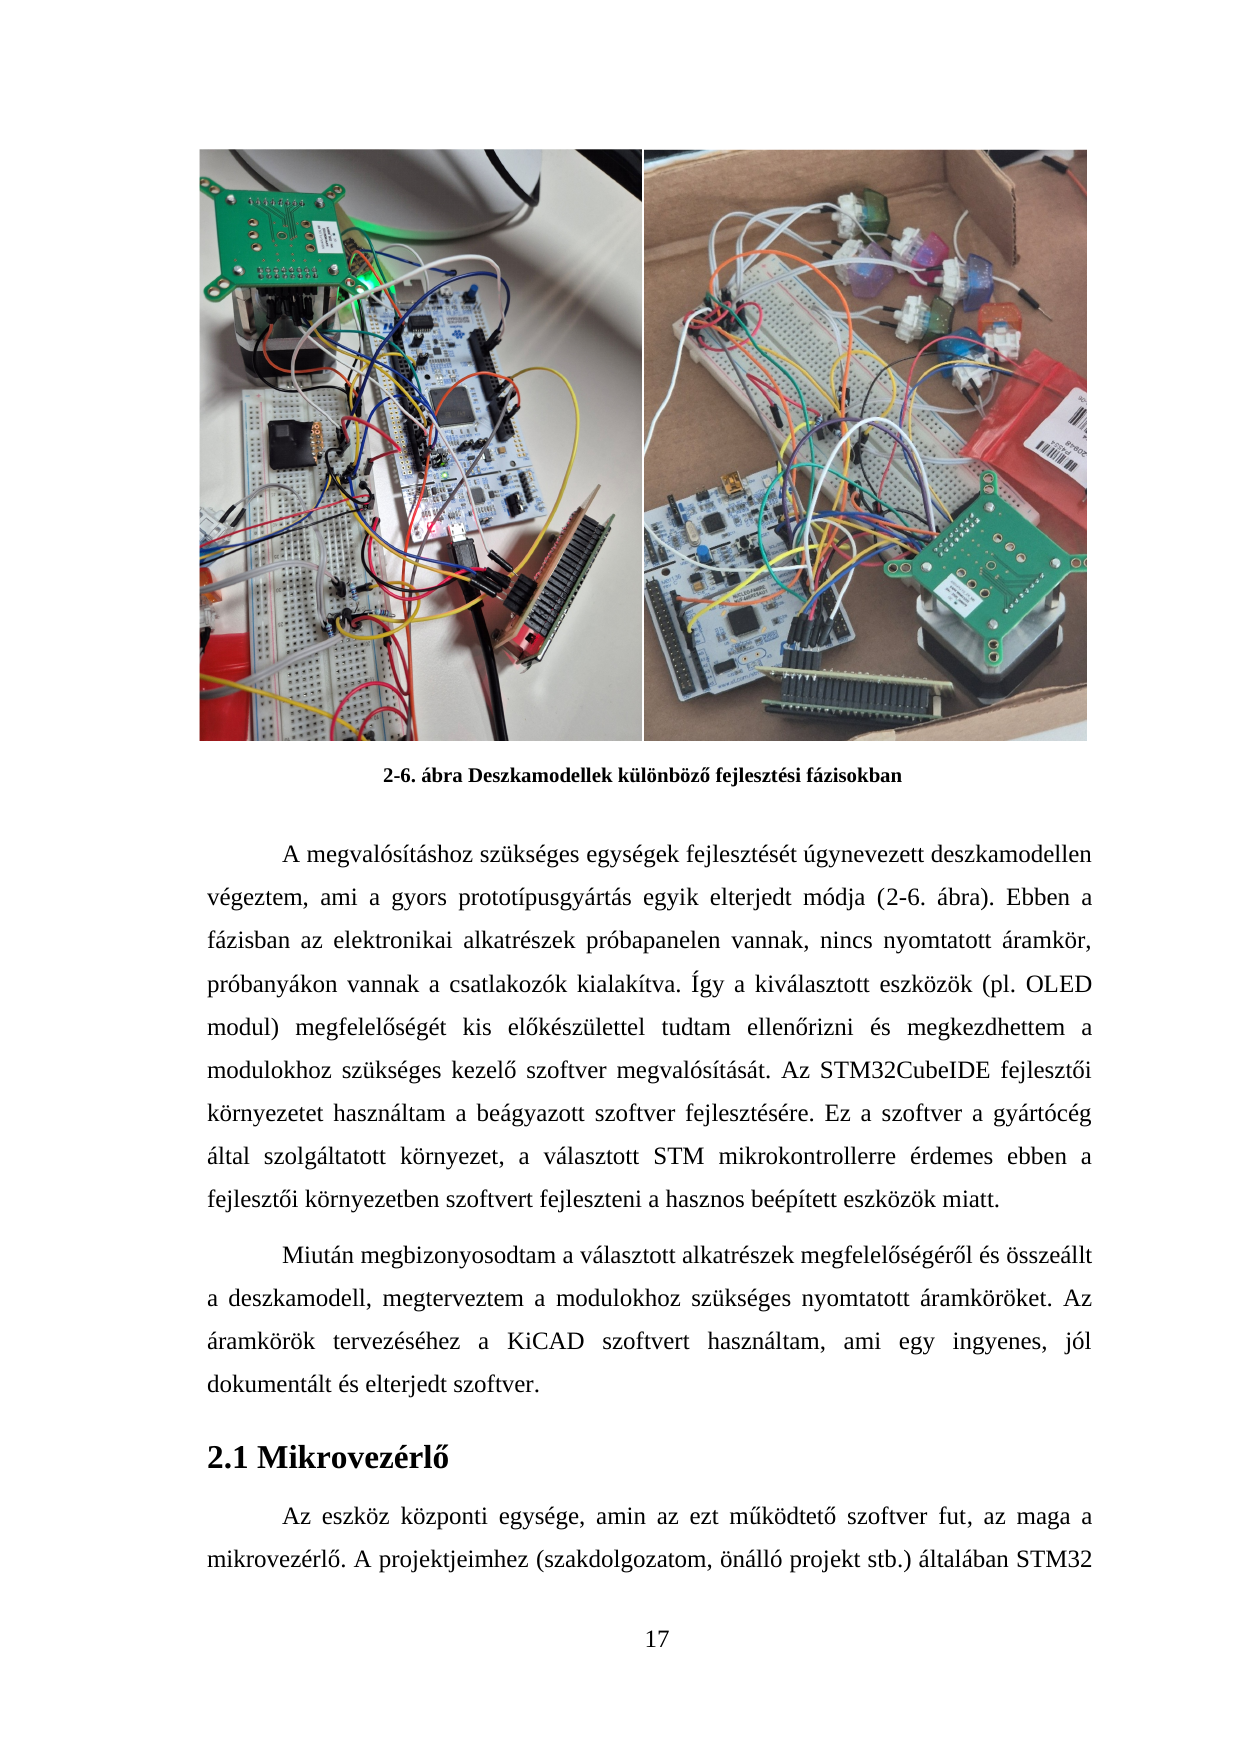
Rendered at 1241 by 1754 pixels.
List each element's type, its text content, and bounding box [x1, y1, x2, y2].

text Miután megbizonyosodtam a választott alkatrészek megfelelőségéről és összeállt a deszkamodell, megterveztem a modulokhoz szükséges nyomtatott áramköröket. Az áramkörök tervezéséhez a KiCAD szoftvert használtam, ami egy ingyenes, jól dokumentált és elterjedt szoftver. [207, 1240, 1092, 1398]
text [207, 1501, 1092, 1573]
picture [200, 150, 642, 740]
subtitle Mikrovezérlő [207, 1437, 1092, 1476]
picture [644, 150, 1087, 740]
